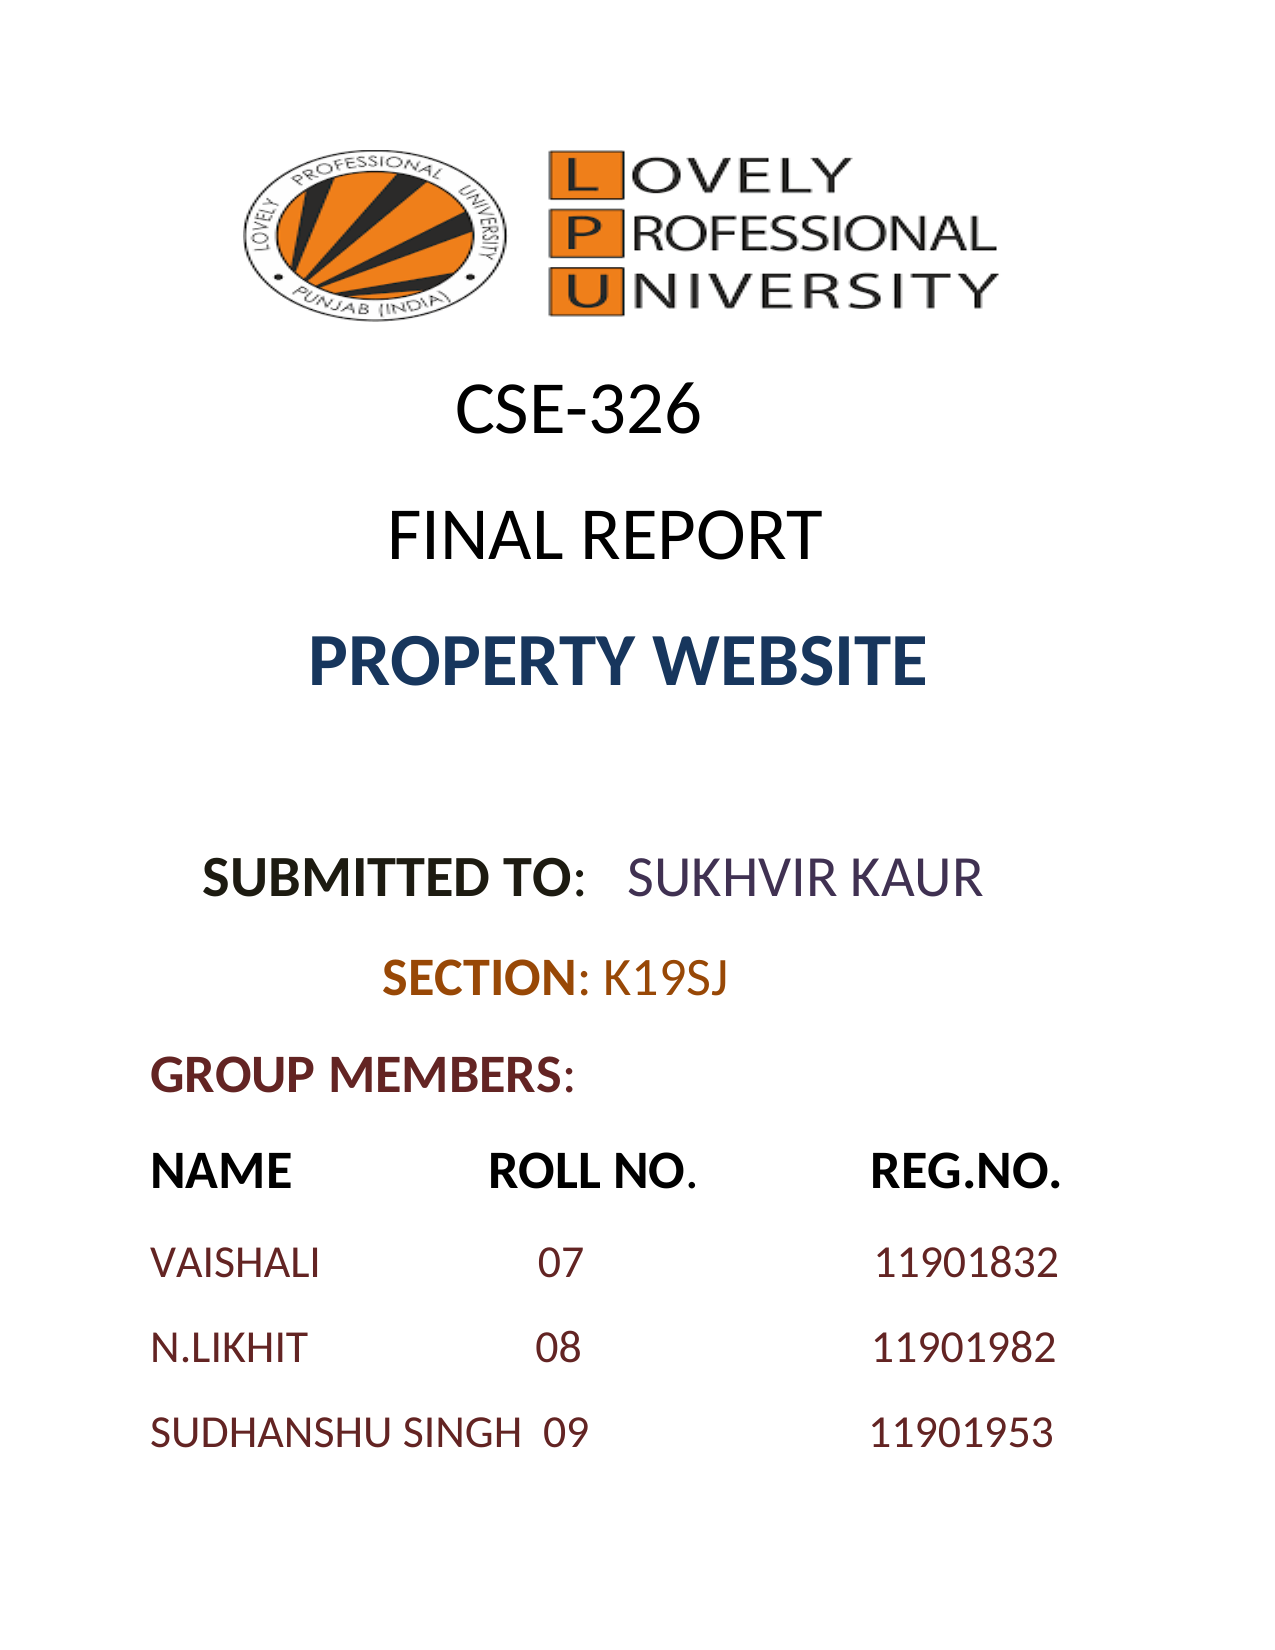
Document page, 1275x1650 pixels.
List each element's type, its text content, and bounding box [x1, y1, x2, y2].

text FINAL REPORT [150, 486, 1125, 578]
text PROPERTY WEBSITE [150, 612, 1125, 704]
text SECTION: K19SJ [150, 943, 1125, 1009]
text SUDHANSHU SINGH 09 11901953 [150, 1403, 1125, 1459]
picture [243, 150, 1001, 322]
text N.LIKHIT 08 11901982 [150, 1318, 1125, 1374]
text NAME ROLL NO. REG.NO. [150, 1136, 1125, 1202]
text SUBMITTED TO: SUKHVIR KAUR [150, 840, 1125, 911]
text VAISHALI 07 11901832 [150, 1233, 1125, 1289]
text GROUP MEMBERS: [150, 1039, 1125, 1106]
text CSE-326 [150, 360, 1125, 452]
